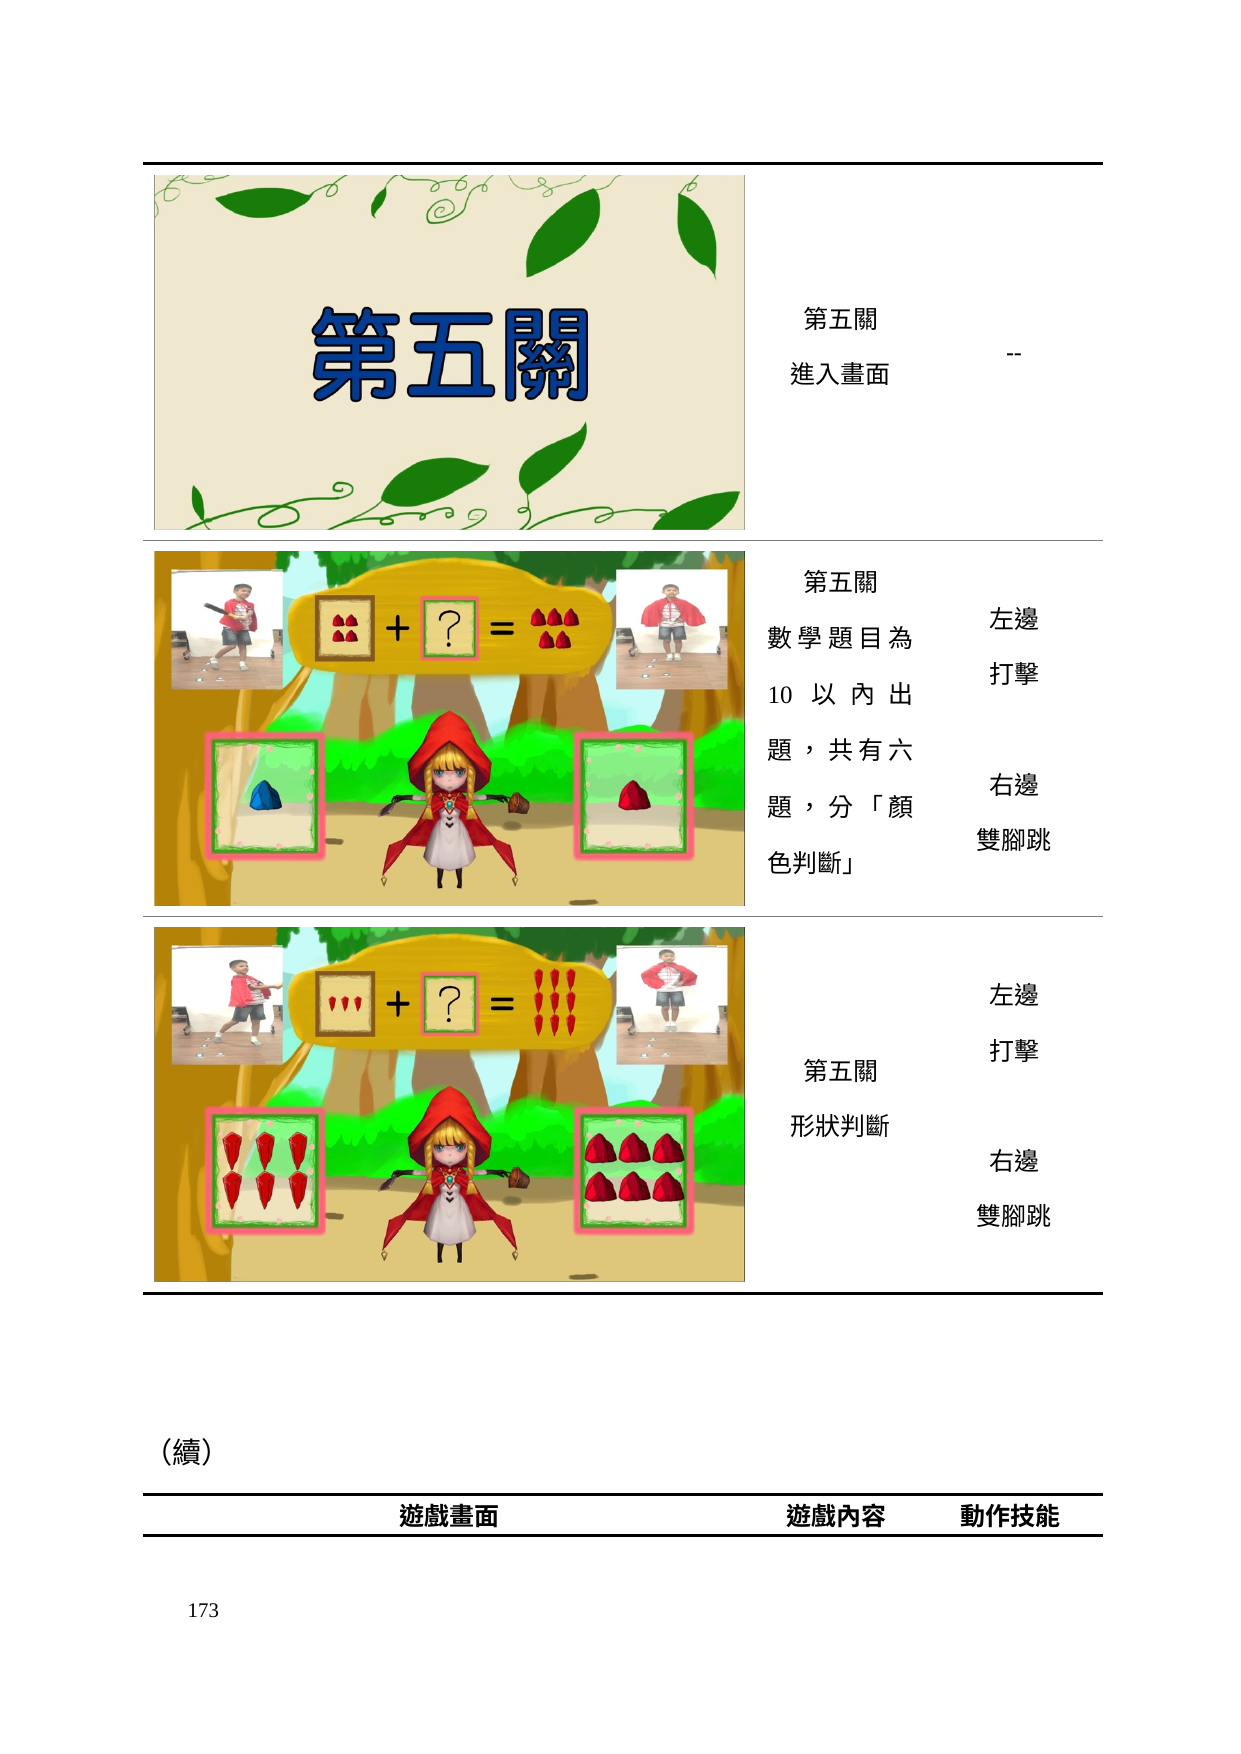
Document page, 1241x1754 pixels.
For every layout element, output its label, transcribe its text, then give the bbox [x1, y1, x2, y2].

picture [154, 551, 745, 906]
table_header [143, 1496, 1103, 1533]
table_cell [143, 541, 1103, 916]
picture [154, 175, 745, 530]
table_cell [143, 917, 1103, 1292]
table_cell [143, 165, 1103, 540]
text （續） [143, 1429, 1053, 1472]
picture [154, 927, 745, 1282]
